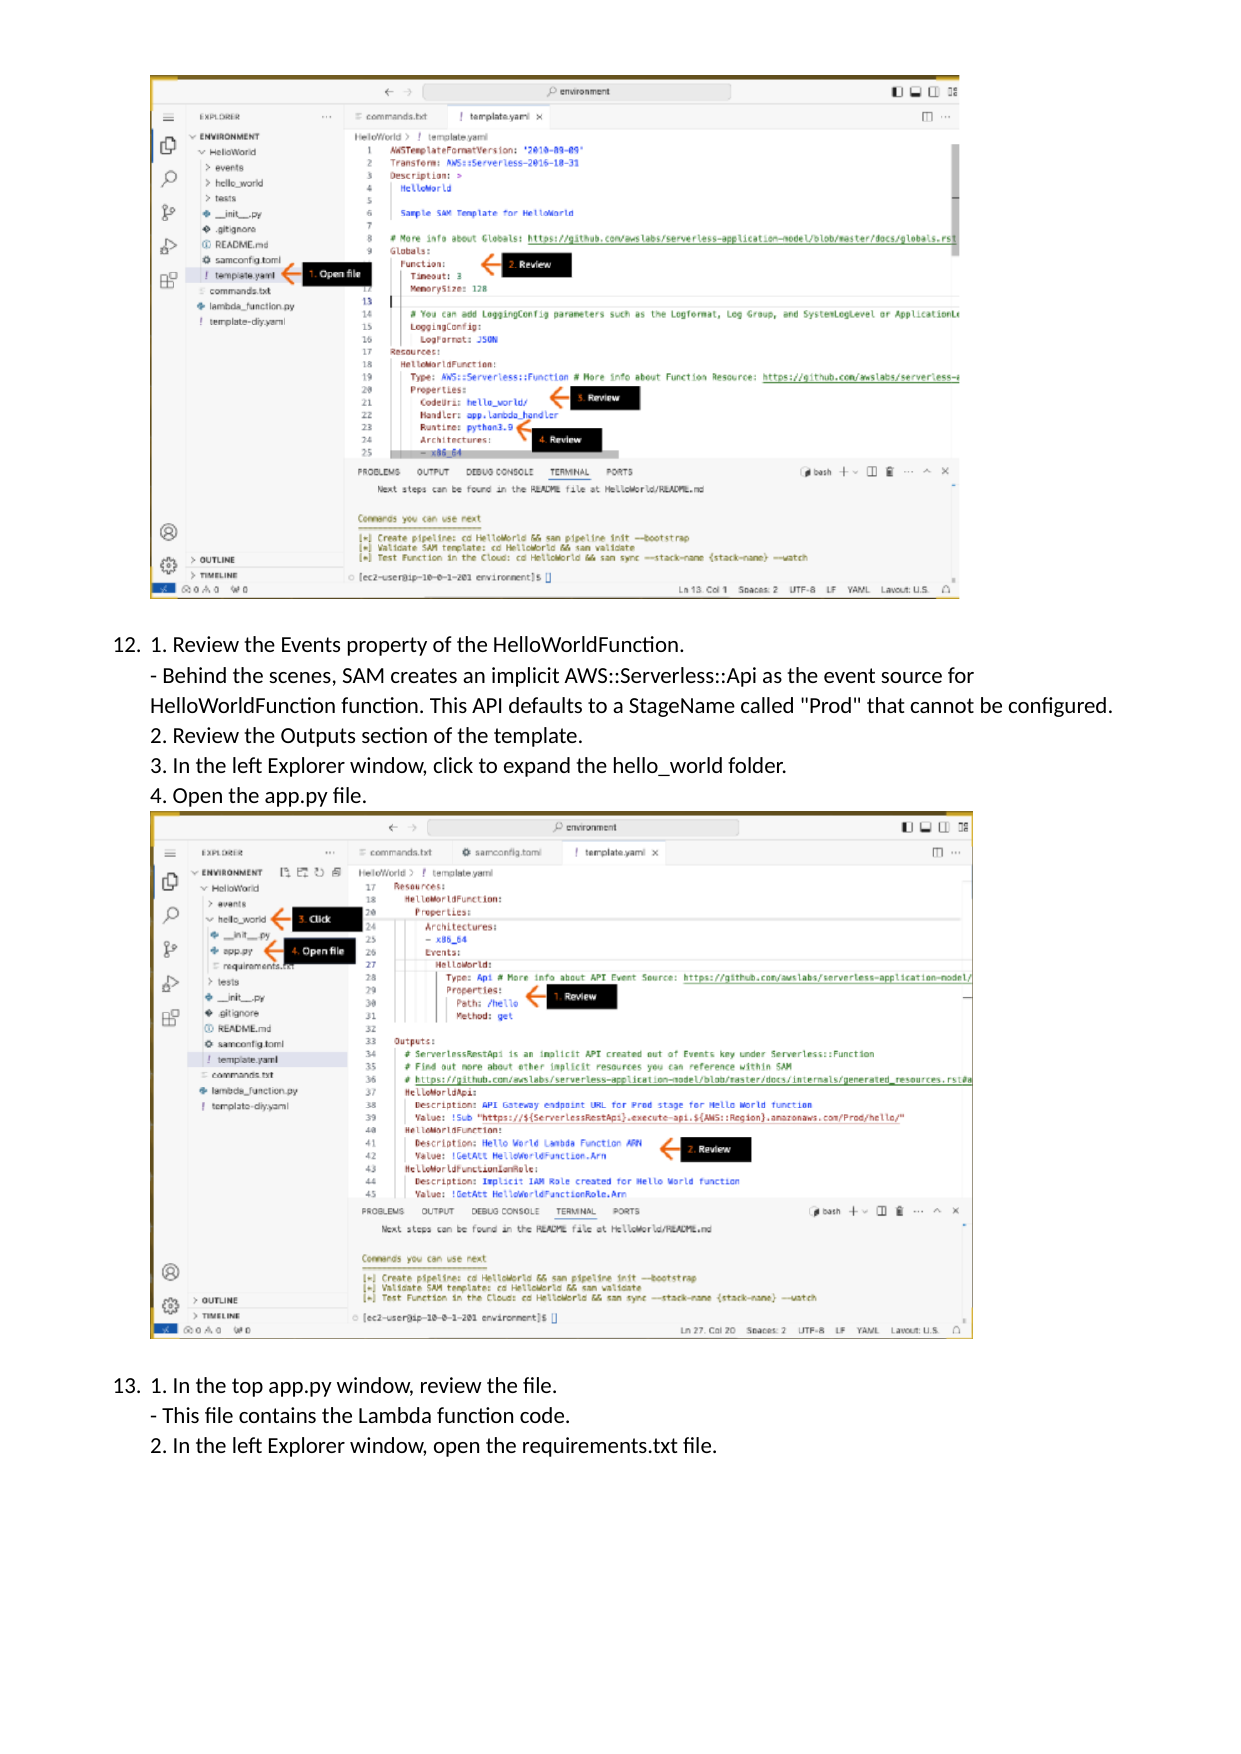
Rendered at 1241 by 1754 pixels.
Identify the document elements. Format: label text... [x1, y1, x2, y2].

list 1. Review the Events property of the HelloWorldFunction. [112, 631, 1165, 658]
list - This file contains the Lambda function code. [150, 1401, 1165, 1429]
list 1. In the top app.py window, review the file. [112, 1371, 1165, 1399]
list 4. Open the app.py file. [150, 782, 1165, 809]
picture [150, 811, 973, 1339]
list 3. In the left Explorer window, click to expand the hello_world folder. [150, 751, 1165, 779]
picture [150, 75, 960, 599]
list - Behind the scenes, SAM creates an implicit AWS::Serverless::Api as the event source for HelloWorldFunction function. This API defaults to a StageName called "Prod" that cannot be configured. [150, 661, 1165, 719]
list 2. In the left Explorer window, open the requirements.txt file. [150, 1431, 1165, 1459]
list 2. Review the Outputs section of the template. [150, 721, 1165, 749]
